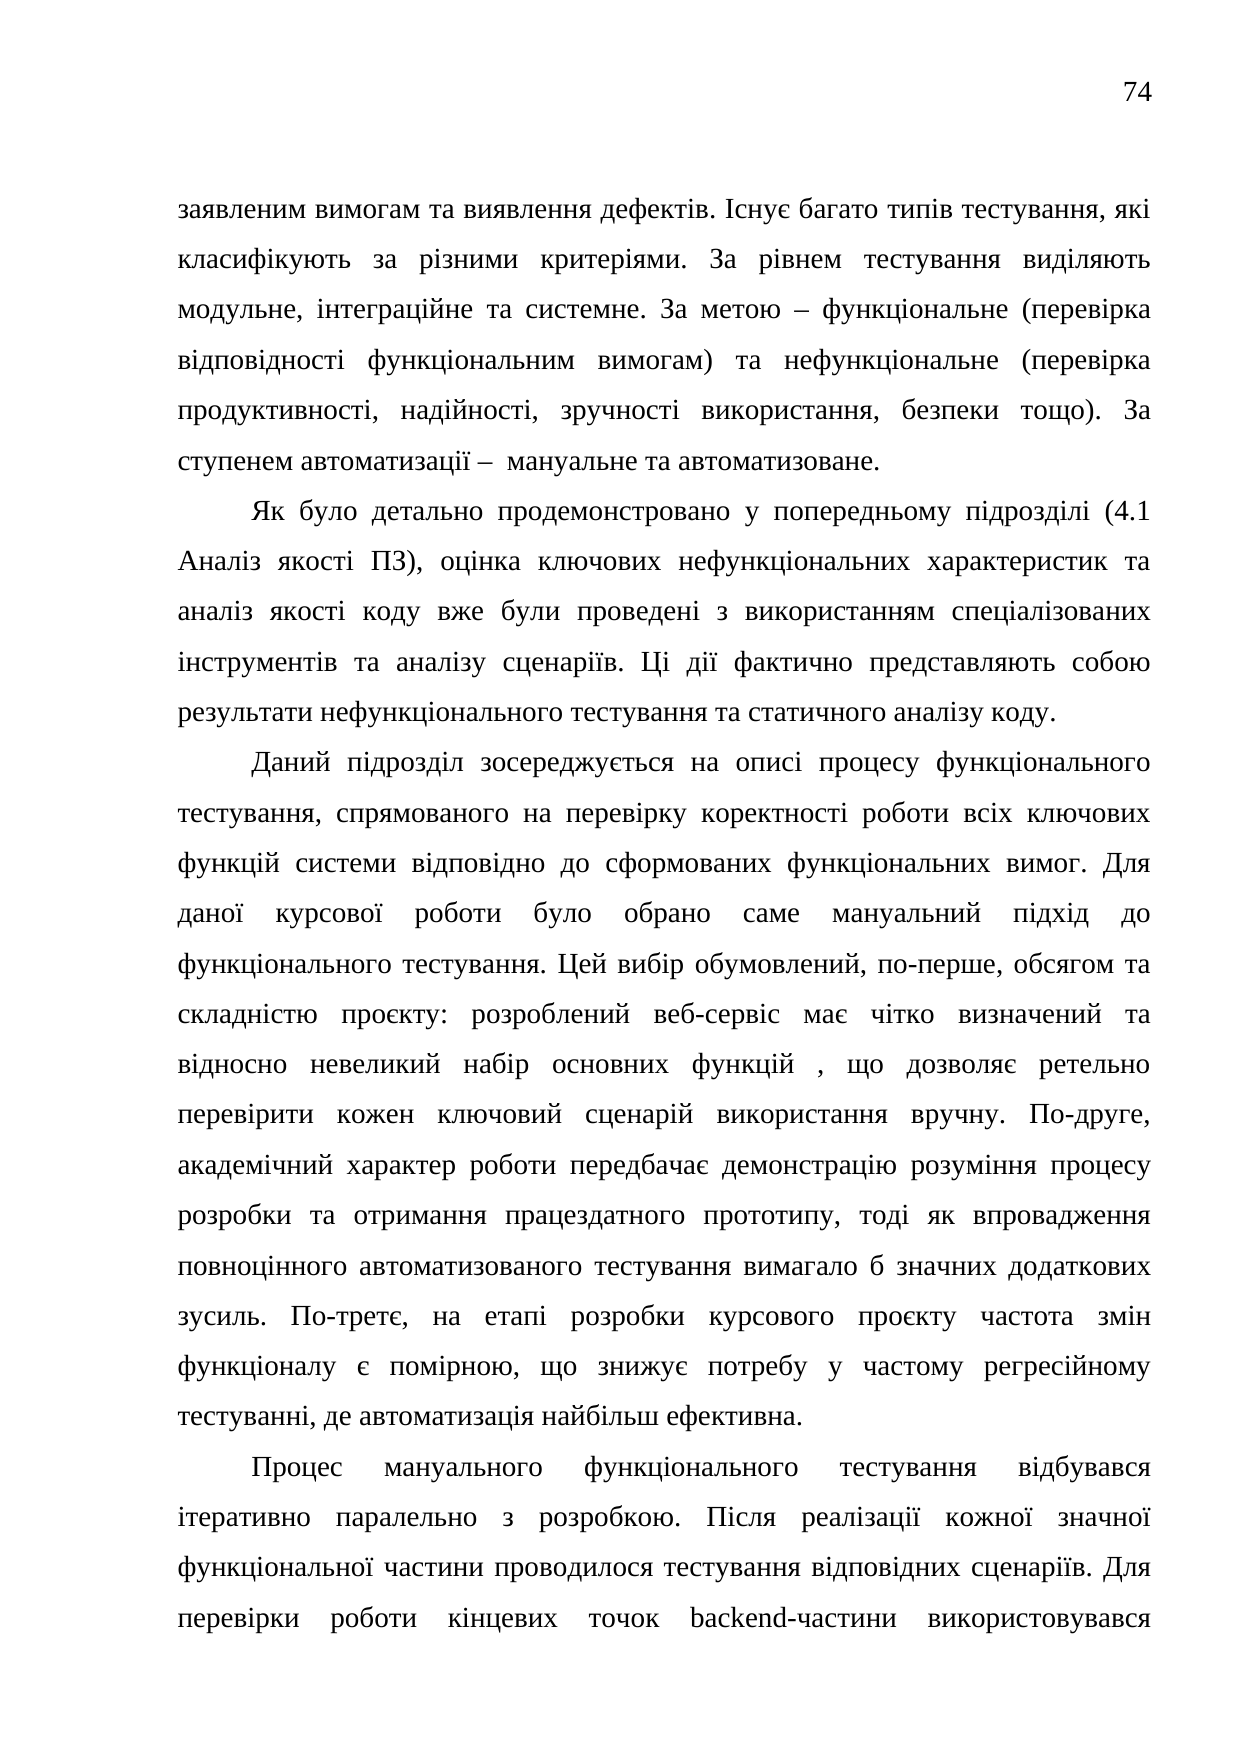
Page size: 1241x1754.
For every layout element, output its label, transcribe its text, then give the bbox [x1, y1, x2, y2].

text Даний підрозділ зосереджується на описі процесу функціонального тестування, спрямованого на перевірку коректності роботи всіх ключових функцій системи відповідно до сформованих функціональних вимог. Для даної курсової роботи було обрано саме мануальний підхід до функціонального тестування. Цей вибір обумовлений, по-перше, обсягом та складністю проєкту: розроблений веб-сервіс має чітко визначений та відносно невеликий набір основних функцій , що дозволяє ретельно перевірити кожен ключовий сценарій використання вручну. По-друге, академічний характер роботи передбачає демонстрацію розуміння процесу розробки та отримання працездатного прототипу, тоді як впровадження повноцінного автоматизованого тестування вимагало б значних додаткових зусиль. По-третє, на етапі розробки курсового проєкту частота змін функціоналу є помірною, що знижує потребу у частому регресійному тестуванні, де автоматизація найбільш ефективна. [177, 744, 1152, 1432]
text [177, 191, 1152, 476]
text Як було детально продемонстровано у попередньому підрозділі (4.1 Аналіз якості ПЗ), оцінка ключових нефункціональних характеристик та аналіз якості коду вже були проведені з використанням спеціалізованих інструментів та аналізу сценаріїв. Ці дії фактично представляють собою результати нефункціонального тестування та статичного аналізу коду. [177, 493, 1152, 728]
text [177, 1449, 1152, 1633]
